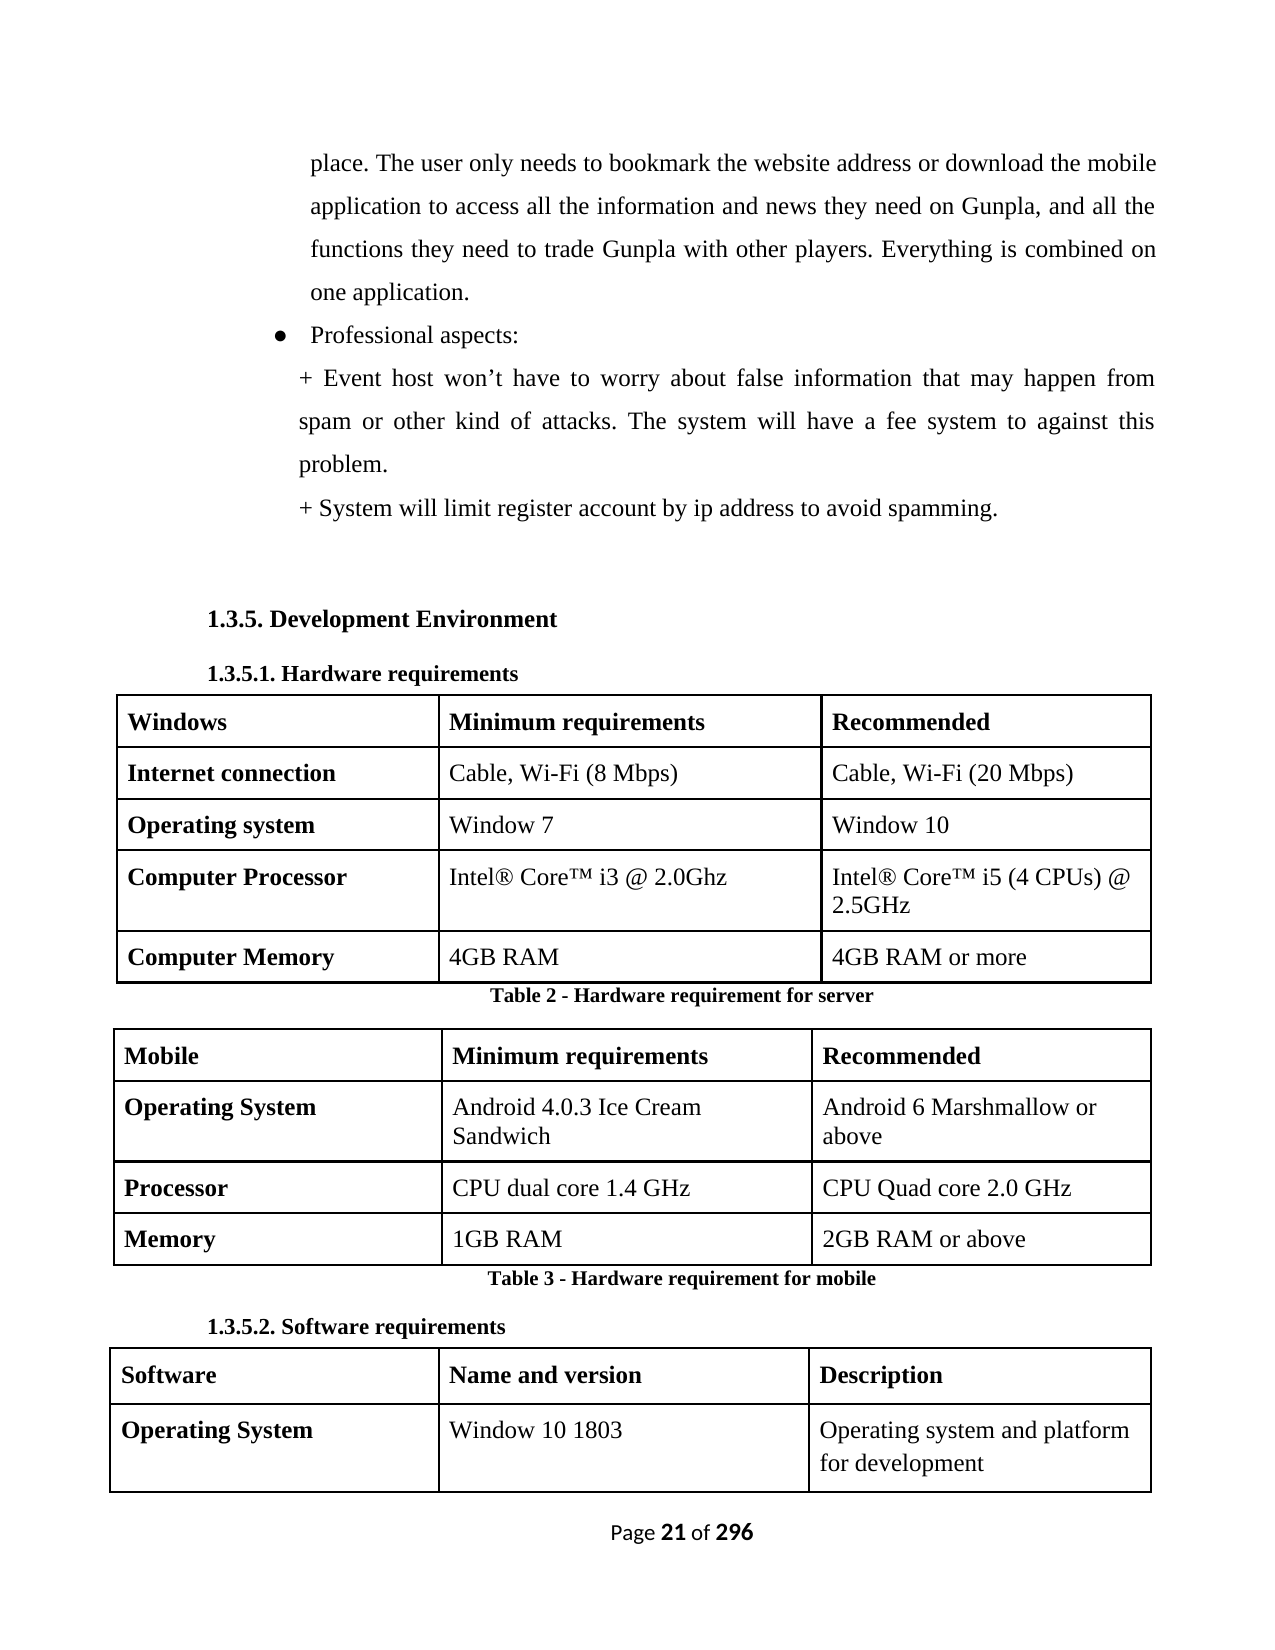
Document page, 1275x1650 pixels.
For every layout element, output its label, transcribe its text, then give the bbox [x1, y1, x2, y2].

table_cell Cable, Wi-Fi (20 Mbps) [823, 748, 1150, 798]
table_header Name and version [440, 1349, 808, 1403]
table_header Recommended [823, 696, 1150, 746]
table_cell Operating System [115, 1082, 441, 1160]
table_cell Memory [115, 1214, 441, 1264]
table_header Minimum requirements [440, 696, 820, 746]
table_cell Operating system [118, 800, 438, 849]
table_cell 4GB RAM [440, 932, 820, 981]
table_header Description [810, 1349, 1150, 1403]
table_cell CPU Quad core 2.0 GHz [813, 1163, 1150, 1212]
table_header Windows [118, 696, 438, 746]
table_cell CPU dual core 1.4 GHz [443, 1163, 811, 1212]
list Professional aspects: [273, 320, 1157, 349]
table_cell Cable, Wi-Fi (8 Mbps) [440, 748, 820, 798]
table_cell Computer Memory [118, 932, 438, 981]
table_cell Intel® Core™ i3 @ 2.0Ghz [440, 851, 820, 930]
text + Event host won’t have to worry about false information that may happen from spam or other kind of attacks. The system will have a fee system to against this problem. [298, 363, 1157, 478]
table_cell Operating system and platform for development [810, 1405, 1150, 1491]
text + System will limit register account by ip address to avoid spamming. [298, 493, 1157, 521]
subtitle 1.3.5.1. Hardware requirements [207, 660, 1157, 686]
table_cell Processor [115, 1163, 441, 1212]
table_cell 2GB RAM or above [813, 1214, 1150, 1264]
table_cell Android 4.0.3 Ice Cream Sandwich [443, 1082, 811, 1160]
subtitle 1.3.5. Development Environment [207, 604, 1157, 633]
table_header Recommended [813, 1030, 1150, 1080]
table_header Mobile [115, 1030, 441, 1080]
table_cell Computer Processor [118, 851, 438, 930]
table_cell Window 7 [440, 800, 820, 849]
table_cell Window 10 1803 [440, 1405, 808, 1491]
table_cell Internet connection [118, 748, 438, 798]
table_header Minimum requirements [443, 1030, 811, 1080]
table_cell Window 10 [823, 800, 1150, 849]
table_header Software [111, 1349, 438, 1403]
table_cell 4GB RAM or more [823, 932, 1150, 981]
subtitle 1.3.5.2. Software requirements [207, 1313, 1157, 1339]
table_cell Operating System [111, 1405, 438, 1491]
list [273, 148, 1157, 306]
table_cell Android 6 Marshmallow or above [813, 1082, 1150, 1160]
table_cell Intel® Core™ i5 (4 CPUs) @ 2.5GHz [823, 851, 1150, 930]
table_cell 1GB RAM [443, 1214, 811, 1264]
